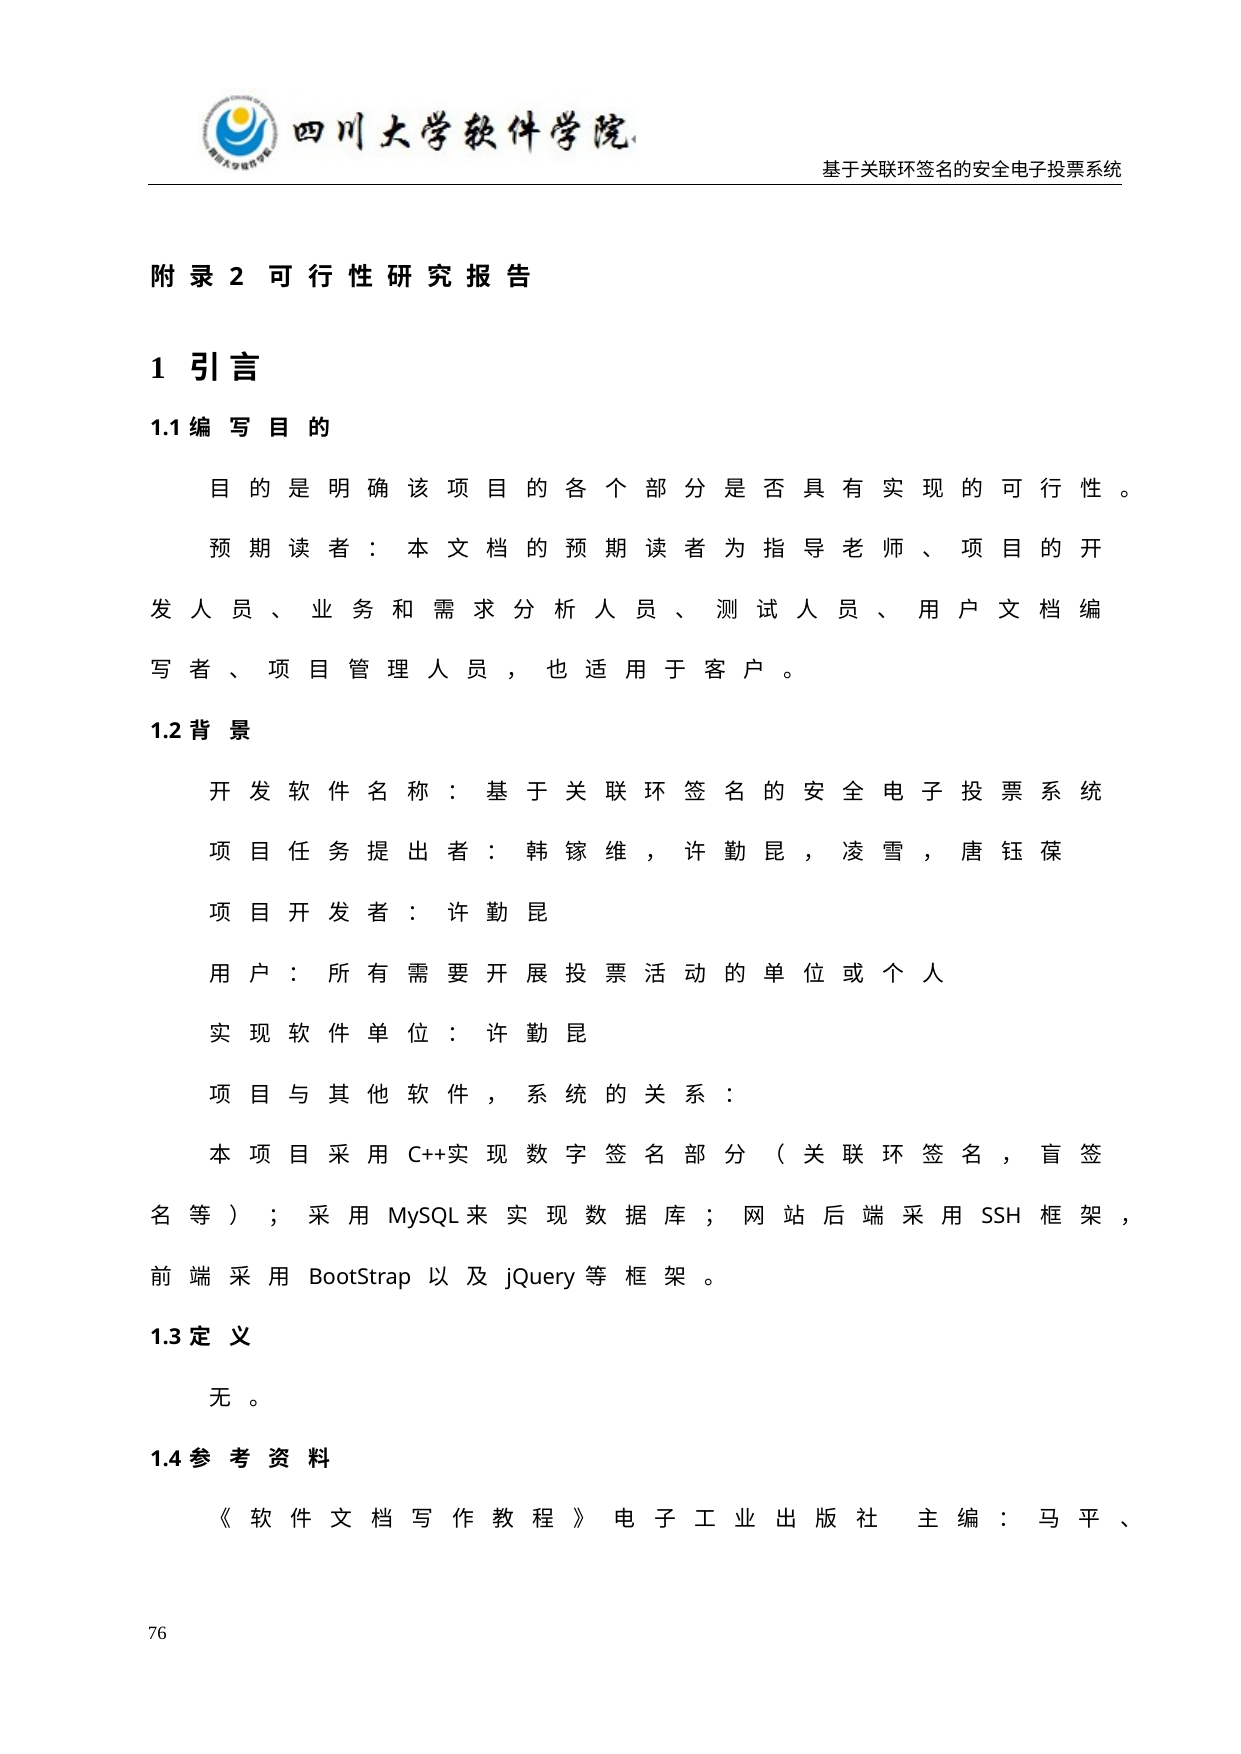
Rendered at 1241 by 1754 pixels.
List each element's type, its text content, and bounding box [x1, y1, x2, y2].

text 项目开发者：许勤昆 [150, 881, 1120, 941]
text 实现软件单位：许勤昆 [150, 1002, 1120, 1062]
text 项目与其他软件，系统的关系： [150, 1062, 1120, 1123]
text 用户：所有需要开展投票活动的单位或个人 [150, 941, 1120, 1002]
subtitle 附录2 可行性研究报告 [150, 244, 1120, 304]
text 预期读者：本文档的预期读者为指导老师、项目的开发人员、业务和需求分析人员、测试人员、用户文档编写者、项目管理人员，也适用于客户。 [150, 517, 1120, 699]
subtitle 引言 [150, 335, 1120, 396]
text 《软件文档写作教程》电子工业出版社 主编：马平、黄冬梅 [150, 1487, 1120, 1547]
text 无。 [150, 1366, 1120, 1426]
text 项目任务提出者：韩镓维，许勤昆，凌雪，唐钰葆 [150, 820, 1120, 881]
text 开发软件名称：基于关联环签名的安全电子投票系统 [150, 759, 1120, 820]
picture [197, 88, 639, 177]
text 1.4参考资料 [150, 1426, 1120, 1487]
text 1.2背景 [150, 699, 1120, 759]
text 本项目采用C++实现数字签名部分（关联环签名，盲签名等）；采用MySQL来实现数据库；网站后端采用SSH框架，前端采用BootStrap以及jQuery等框架。 [150, 1123, 1120, 1305]
text 1.3定义 [150, 1305, 1120, 1366]
text 1.1编写目的 [150, 396, 1120, 456]
text 目的是明确该项目的各个部分是否具有实现的可行性。 [150, 456, 1120, 517]
